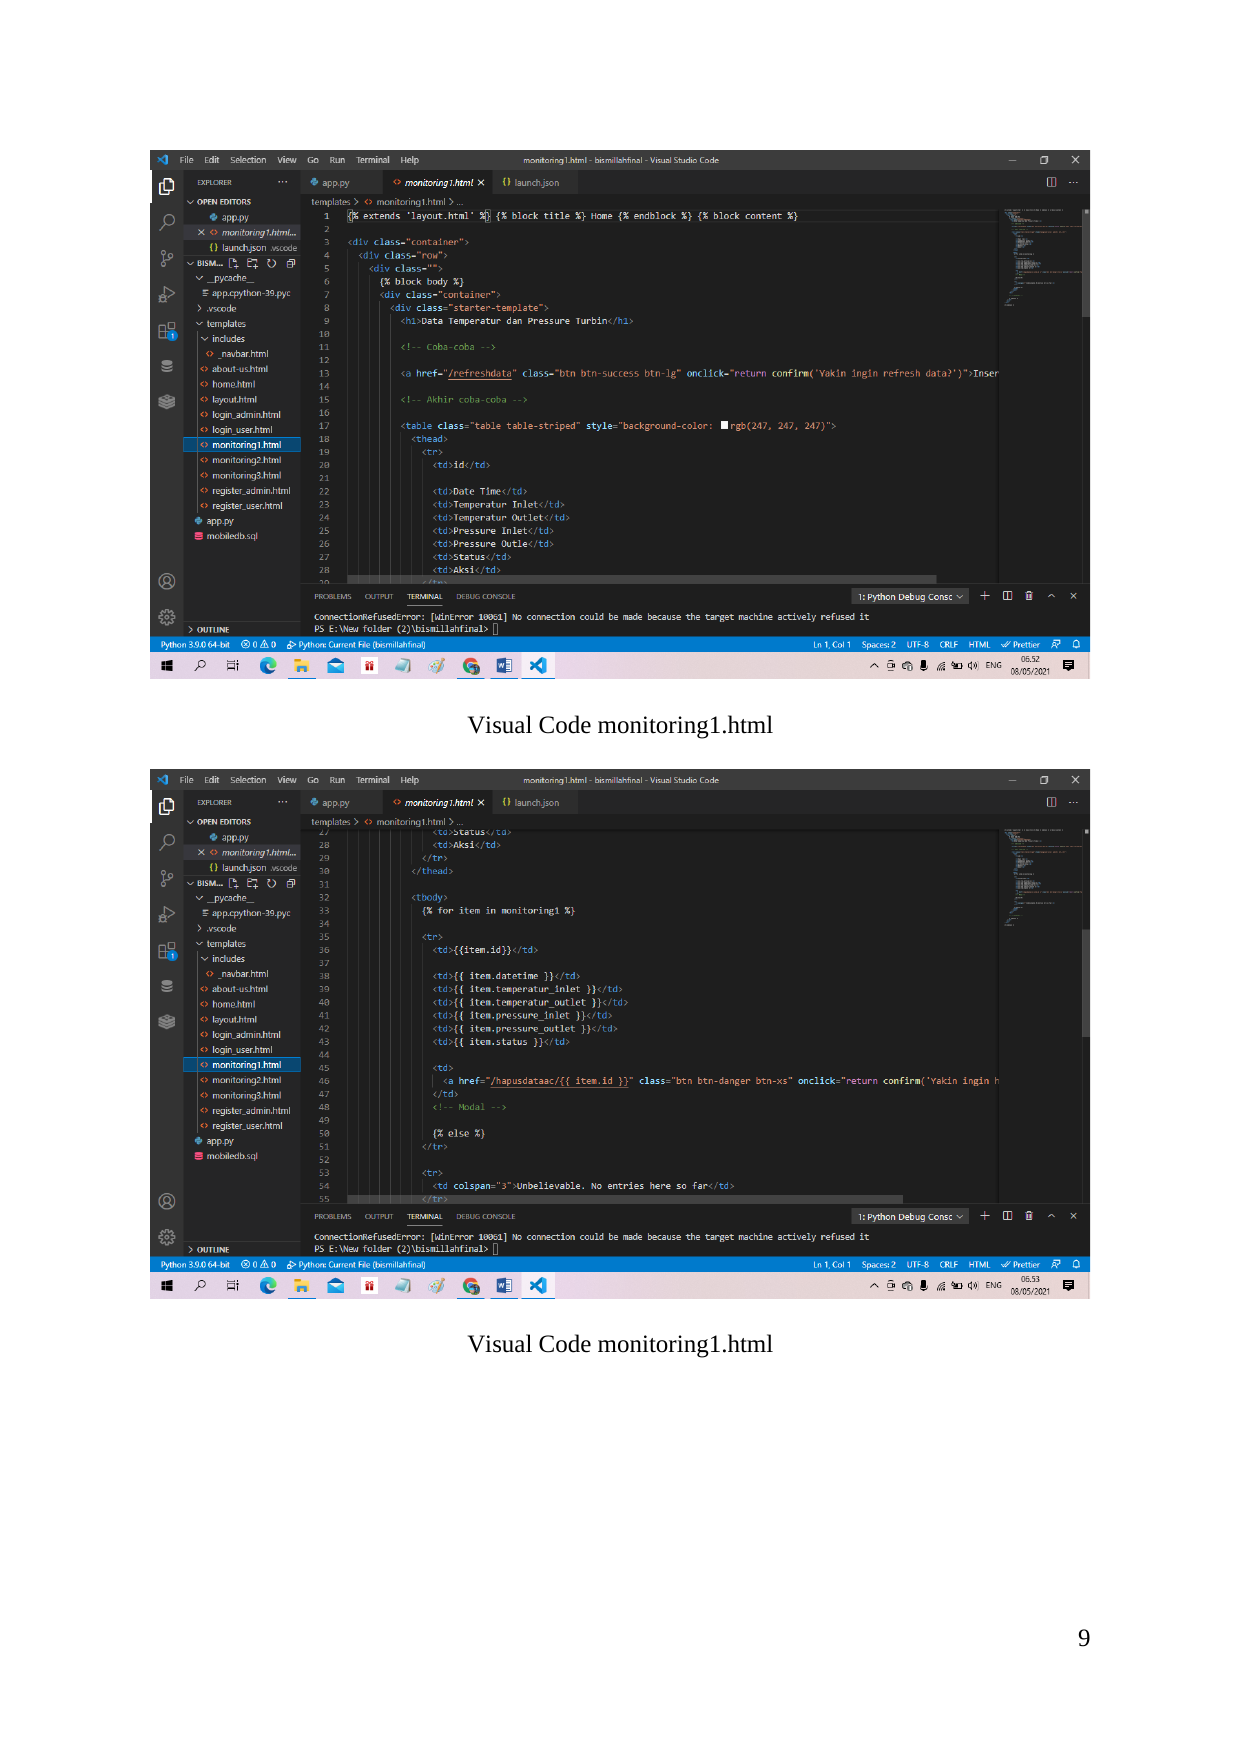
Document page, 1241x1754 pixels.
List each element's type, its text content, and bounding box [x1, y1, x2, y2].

text Visual Code monitoring1.html [150, 710, 1090, 738]
text Visual Code monitoring1.html [150, 1329, 1090, 1358]
picture [150, 150, 1091, 679]
picture [150, 769, 1091, 1299]
